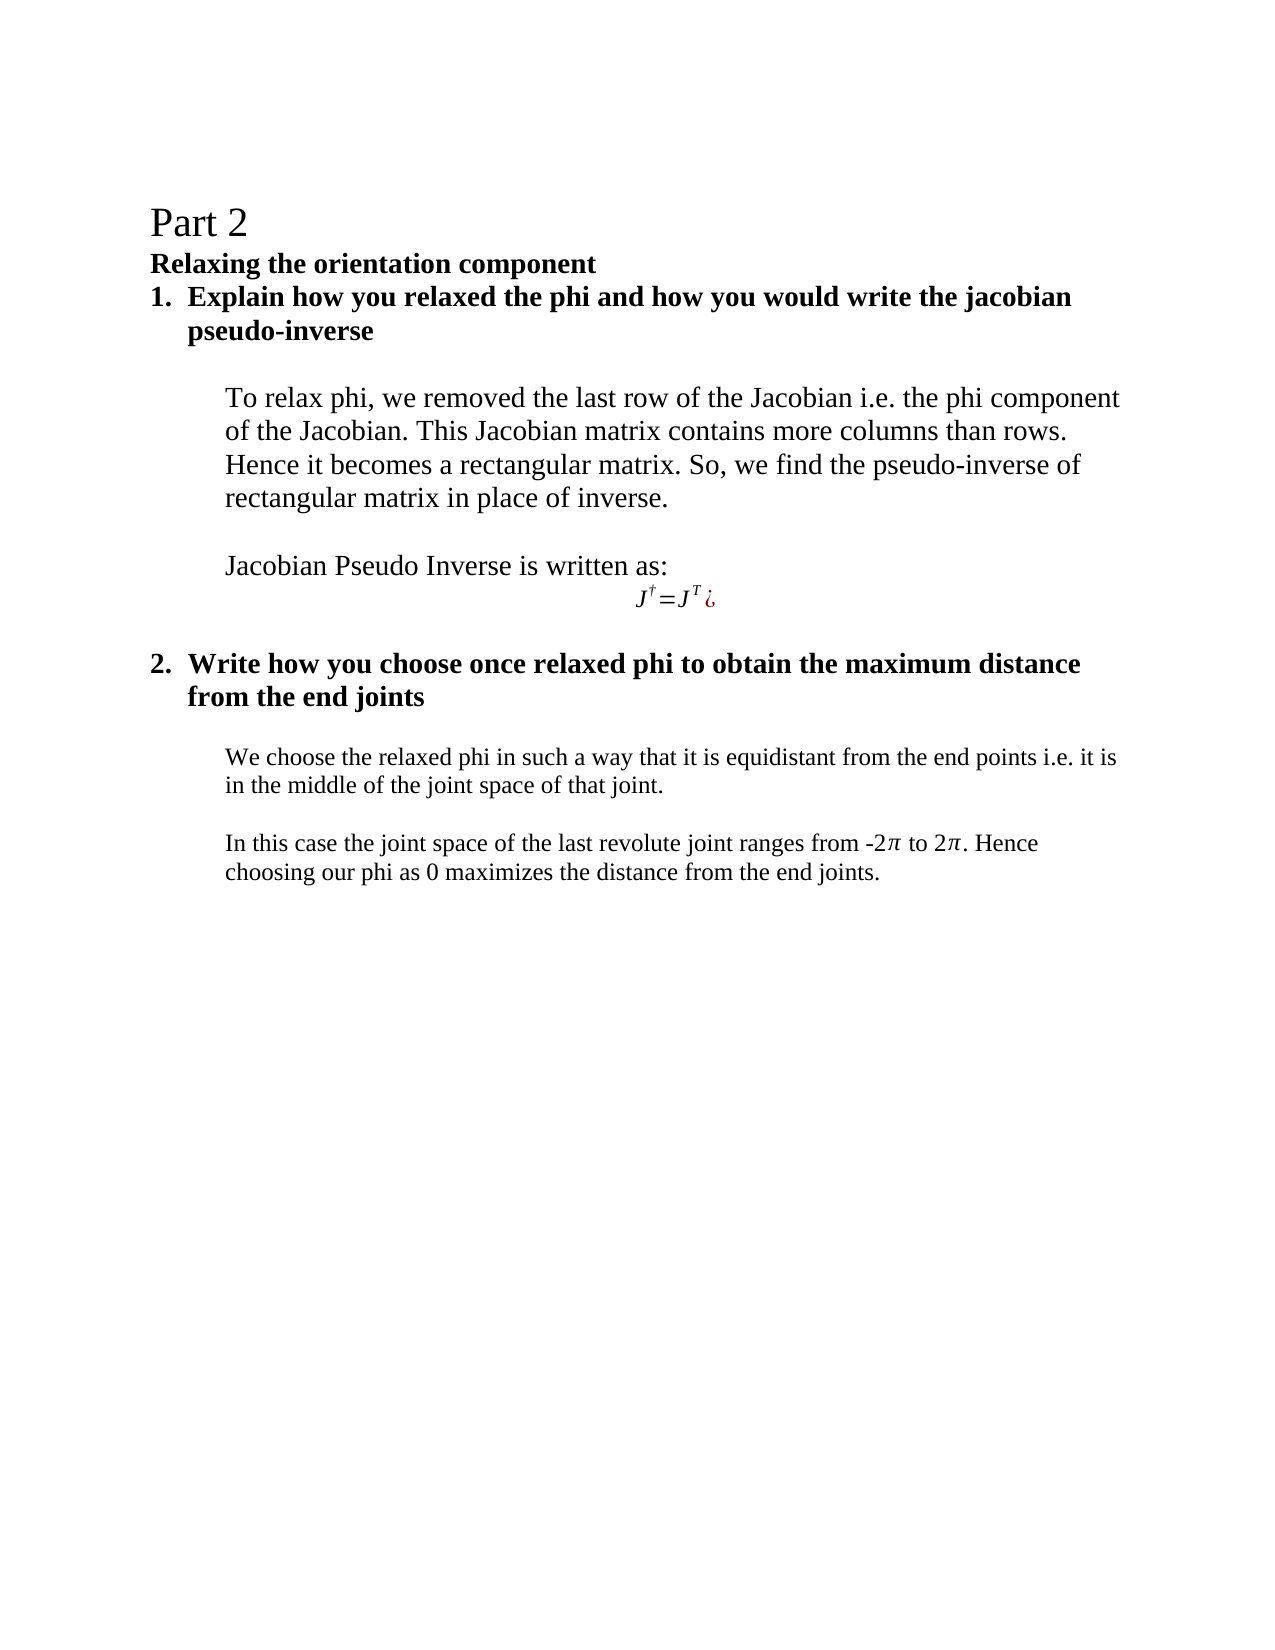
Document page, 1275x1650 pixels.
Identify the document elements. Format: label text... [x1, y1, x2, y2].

text Jacobian Pseudo Inverse is written as: [150, 548, 1125, 581]
text We choose the relaxed phi in such a way that it is equidistant from the end points i.e. it is in the middle of the joint space of that joint. [225, 742, 1125, 799]
text Relaxing the orientation component [150, 246, 1125, 279]
text Part 2 [150, 198, 1125, 246]
text In this case the joint space of the last revolute joint ranges from -2 to 2. Hence choosing our phi as 0 maximizes the distance from the end joints. [225, 828, 1125, 886]
list Write how you choose once relaxed phi to obtain the maximum distance from the end joints [150, 646, 1125, 713]
list Explain how you relaxed the phi and how you would write the jacobian pseudo-inverse [150, 279, 1125, 346]
list To relax phi, we removed the last row of the Jacobian i.e. the phi component of the Jacobian. This Jacobian matrix contains more columns than rows. Hence it becomes a rectangular matrix. So, we find the pseudo-inverse of rectangular matrix in place of inverse. [225, 380, 1125, 514]
